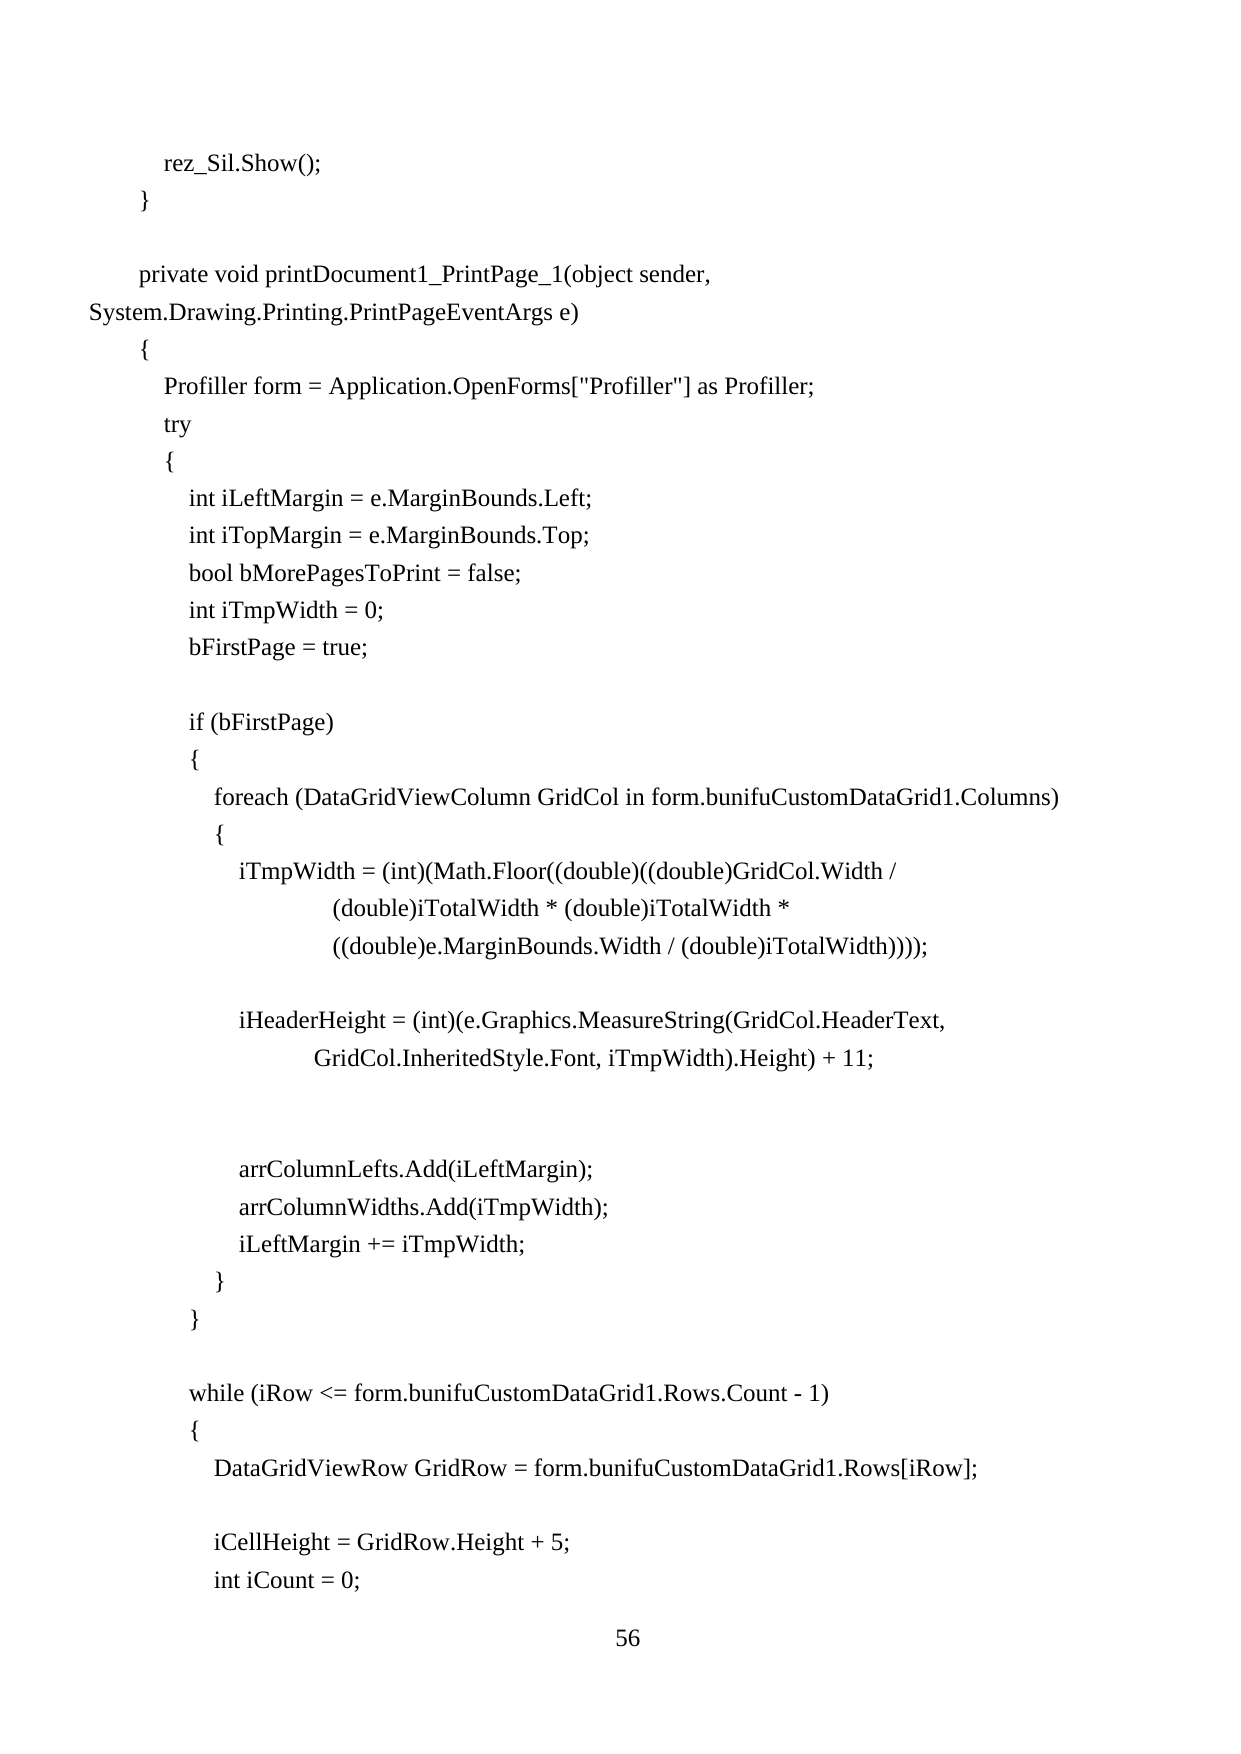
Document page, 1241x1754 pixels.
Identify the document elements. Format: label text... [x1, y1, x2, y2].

text int iLeftMargin = e.MarginBounds.Left; [89, 483, 1167, 512]
text arrColumnLefts.Add(iLeftMargin); [89, 1154, 1167, 1183]
text Profiller form = Application.OpenForms["Profiller"] as Profiller; [89, 371, 1167, 400]
text arrColumnWidths.Add(iTmpWidth); [89, 1192, 1167, 1221]
text bool bMorePagesToPrint = false; [89, 558, 1167, 587]
text try [89, 409, 1167, 437]
text ((double)e.MarginBounds.Width / (double)iTotalWidth)))); [89, 931, 1167, 959]
text iHeaderHeight = (int)(e.Graphics.MeasureString(GridCol.HeaderText, [89, 1005, 1167, 1034]
text iTmpWidth = (int)(Math.Floor((double)((double)GridCol.Width / [89, 856, 1167, 885]
text GridCol.InheritedStyle.Font, iTmpWidth).Height) + 11; [89, 1043, 1167, 1071]
text private void printDocument1_PrintPage_1(object sender, System.Drawing.Printing.PrintPageEventArgs e) [89, 259, 1167, 326]
text } [89, 1304, 1167, 1332]
text DataGridViewRow GridRow = form.bunifuCustomDataGrid1.Rows[iRow]; [89, 1453, 1167, 1482]
text rez_Sil.Show(); [89, 148, 1167, 176]
text bFirstPage = true; [89, 632, 1167, 661]
text } [89, 185, 1167, 214]
text } [89, 1266, 1167, 1295]
text { [89, 819, 1167, 848]
text { [89, 446, 1167, 475]
text (double)iTotalWidth * (double)iTotalWidth * [89, 893, 1167, 922]
text int iCount = 0; [89, 1565, 1167, 1593]
text if (bFirstPage) [89, 707, 1167, 736]
text int iTopMargin = e.MarginBounds.Top; [89, 521, 1167, 549]
text { [89, 744, 1167, 773]
text while (iRow <= form.bunifuCustomDataGrid1.Rows.Count - 1) [89, 1378, 1167, 1407]
text foreach (DataGridViewColumn GridCol in form.bunifuCustomDataGrid1.Columns) [89, 782, 1167, 810]
text int iTmpWidth = 0; [89, 595, 1167, 624]
text { [89, 1416, 1167, 1444]
text iCellHeight = GridRow.Height + 5; [89, 1527, 1167, 1556]
text iLeftMargin += iTmpWidth; [89, 1229, 1167, 1258]
text { [89, 334, 1167, 363]
